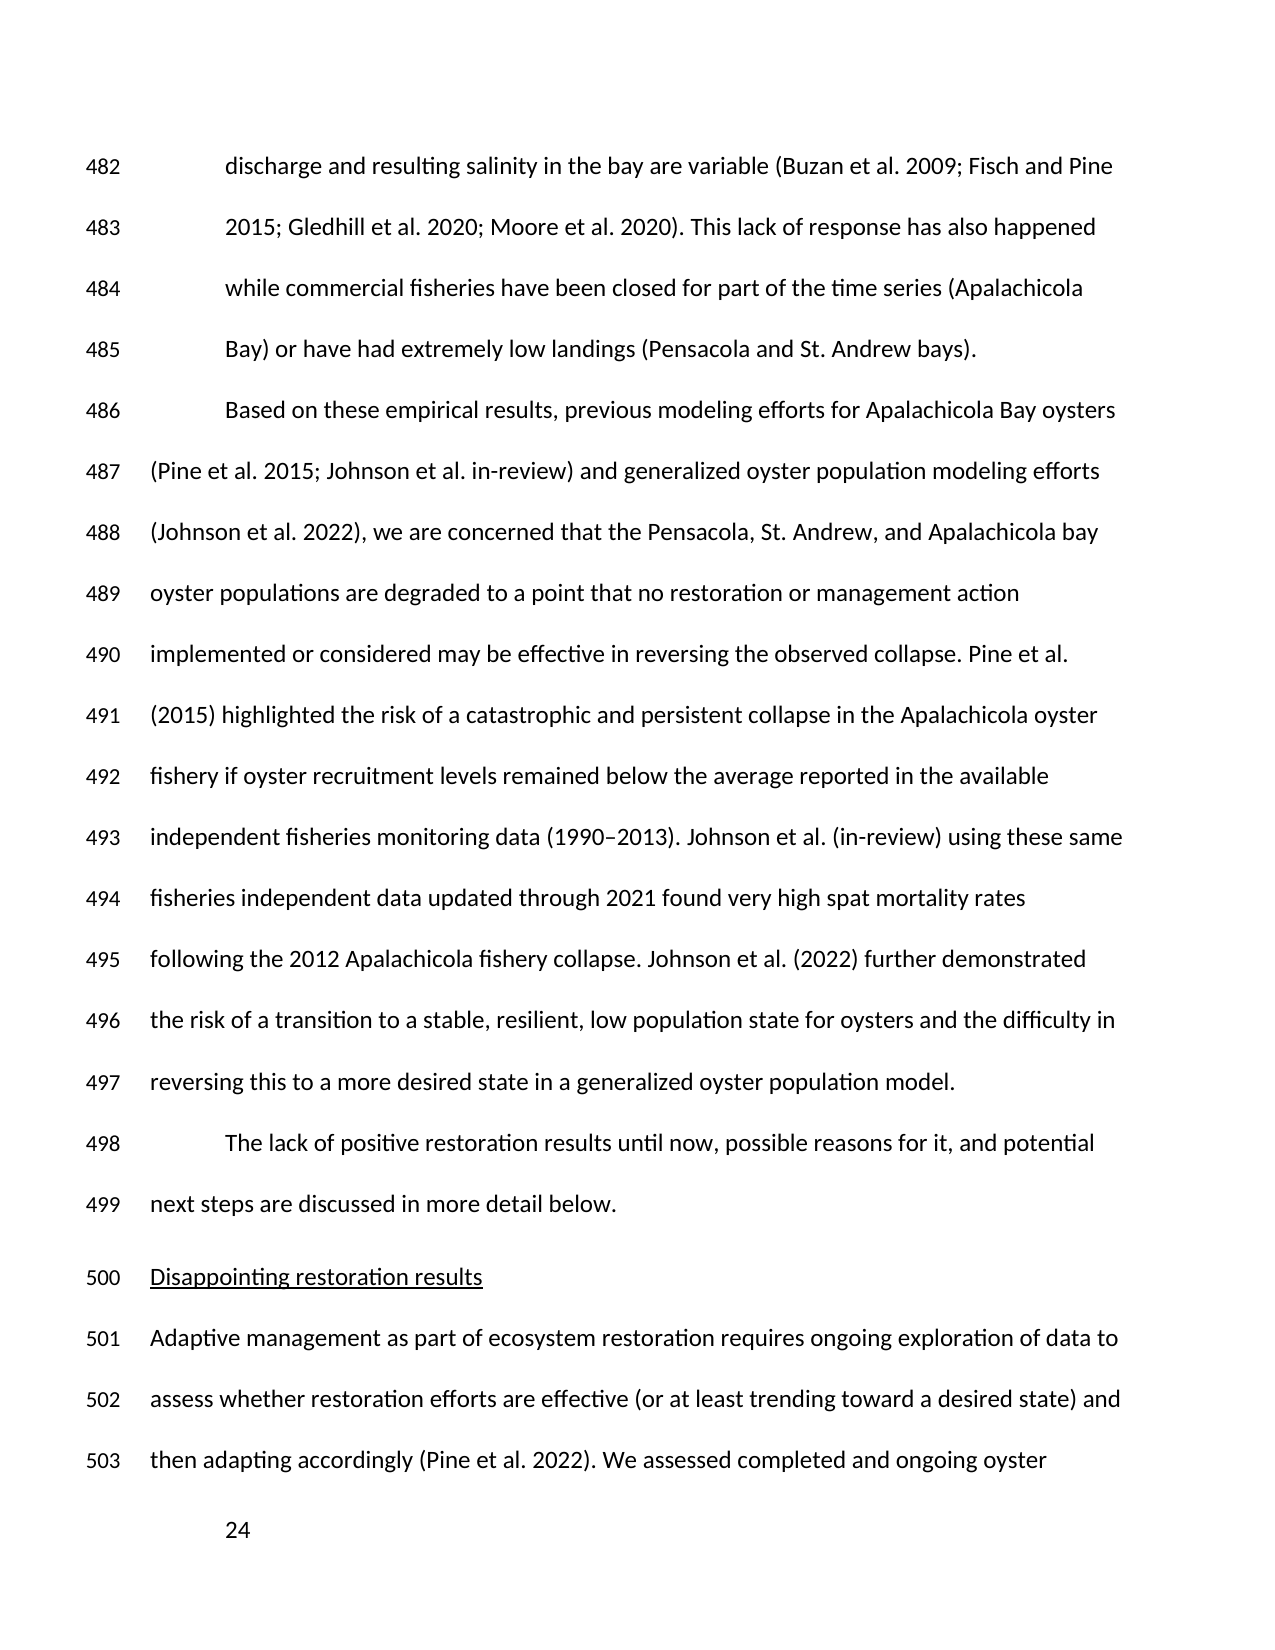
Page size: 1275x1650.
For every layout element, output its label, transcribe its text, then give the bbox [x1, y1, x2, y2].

subtitle Disappointing restoration results [150, 1261, 1125, 1292]
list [187, 150, 1125, 364]
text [150, 1322, 1125, 1475]
text Based on these empirical results, previous modeling efforts for Apalachicola Bay oysters (Pine et al. 2015; Johnson et al. in-review) and generalized oyster population modeling efforts (Johnson et al. 2022), we are concerned that the Pensacola, St. Andrew, and Apalachicola bay oyster populations are degraded to a point that no restoration or management action implemented or considered may be effective in reversing the observed collapse. Pine et al. (2015) highlighted the risk of a catastrophic and persistent collapse in the Apalachicola oyster fishery if oyster recruitment levels remained below the average reported in the available independent fisheries monitoring data (1990–2013). Johnson et al. (in-review) using these same fisheries independent data updated through 2021 found very high spat mortality rates following the 2012 Apalachicola fishery collapse. Johnson et al. (2022) further demonstrated the risk of a transition to a stable, resilient, low population state for oysters and the difficulty in reversing this to a more desired state in a generalized oyster population model. [150, 394, 1125, 1096]
text The lack of positive restoration results until now, possible reasons for it, and potential next steps are discussed in more detail below. [150, 1127, 1125, 1218]
